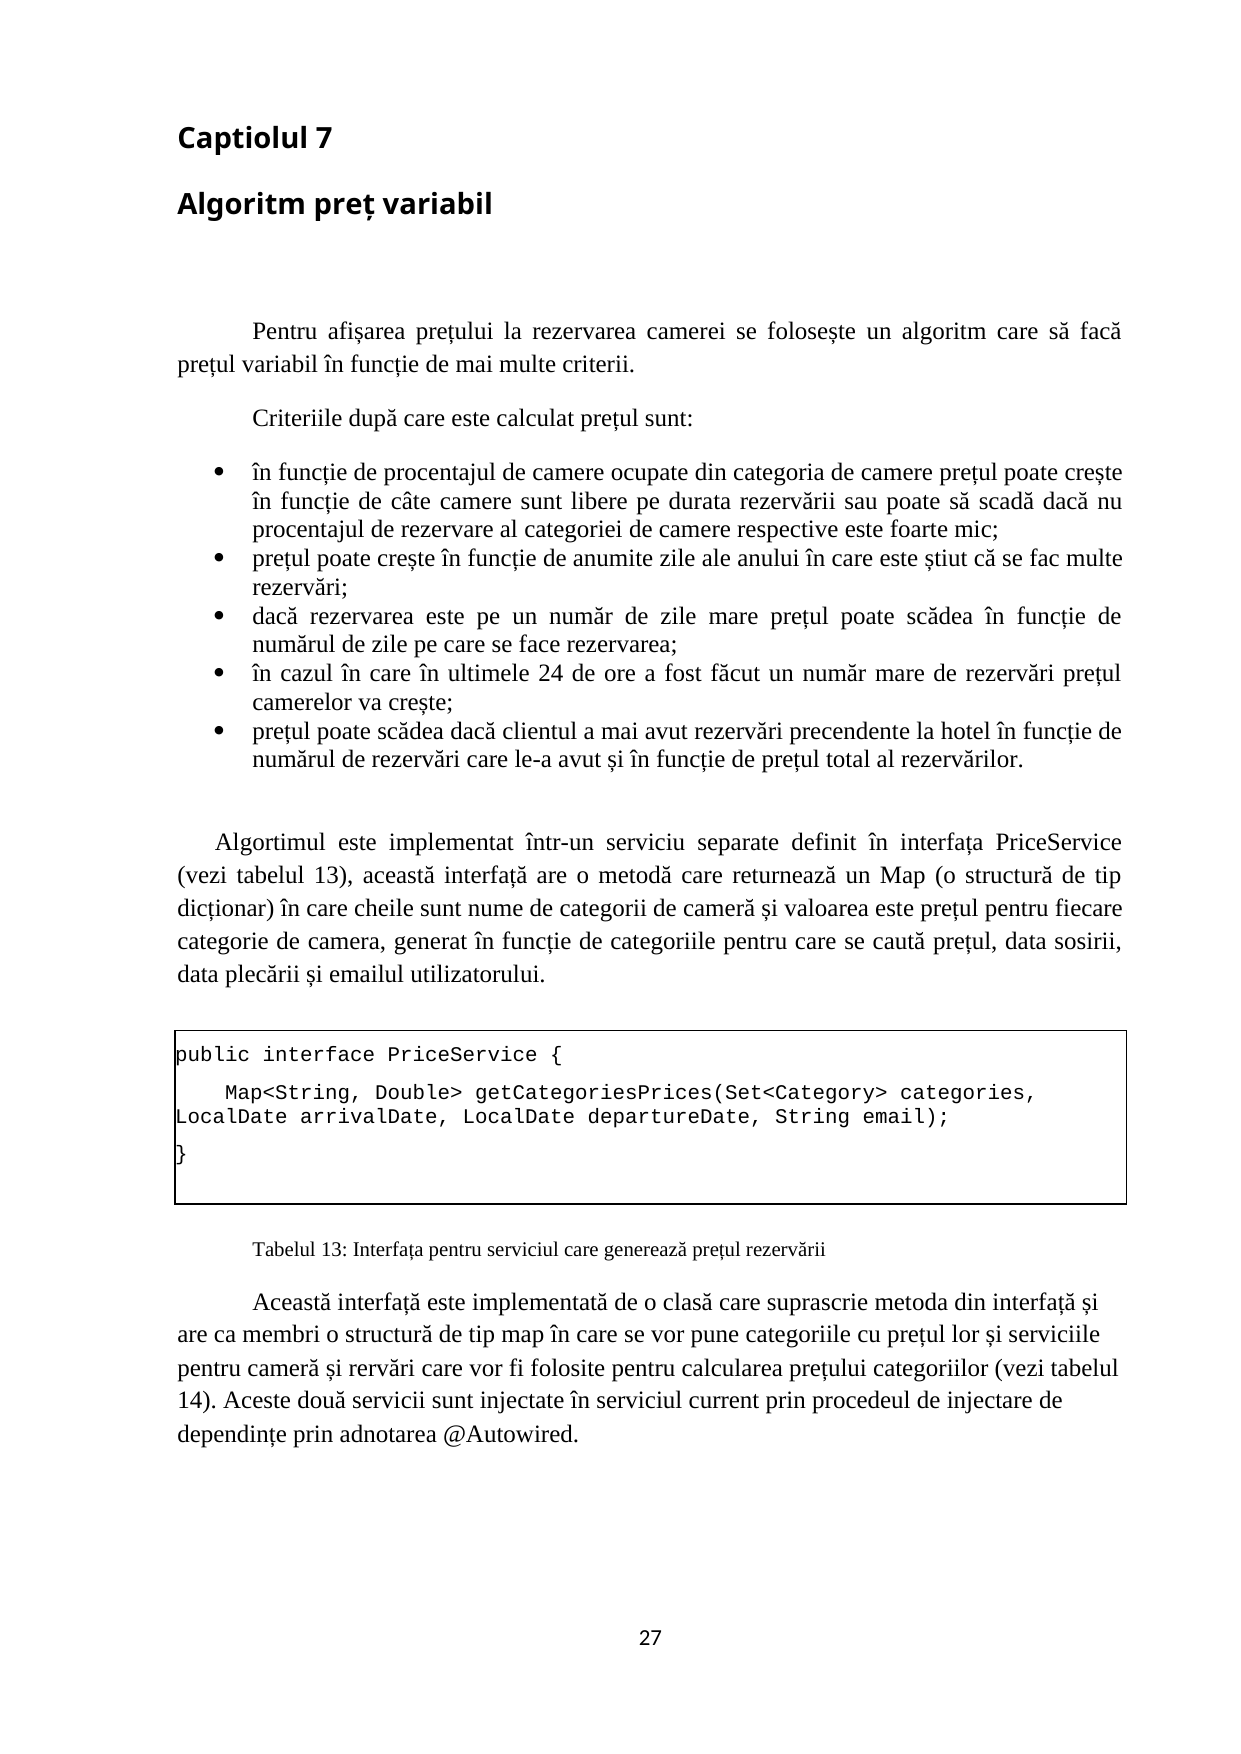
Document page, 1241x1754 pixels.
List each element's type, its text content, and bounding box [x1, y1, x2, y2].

list în funcție de procentajul de camere ocupate din categoria de camere prețul poate crește în funcție de câte camere sunt libere pe durata rezervării sau poate să scadă dacă nu procentajul de rezervare al categoriei de camere respective este foarte mic; [214, 457, 1123, 543]
text Criteriile după care este calculat prețul sunt: [177, 403, 1123, 432]
text Această interfață este implementată de o clasă care suprascrie metoda din interfață și are ca membri o structură de tip map în care se vor pune categoriile cu prețul lor și serviciile pentru cameră și rervări care vor fi folosite pentru calcularea prețului categoriilor (vezi tabelul 14). Aceste două servicii sunt injectate în serviciul current prin procedeul de injectare de dependințe prin adnotarea @Autowired. [177, 1287, 1123, 1447]
text Tabelul 13: Interfața pentru serviciul care generează prețul rezervării [177, 1013, 1123, 1261]
text Captiolul 7 [177, 117, 1123, 157]
text Pentru afișarea prețului la rezervarea camerei se folosește un algoritm care să facă prețul variabil în funcție de mai multe criterii. [177, 316, 1123, 378]
list prețul poate crește în funcție de anumite zile ale anului în care este știut că se fac multe rezervări; [214, 543, 1123, 601]
text Algortimul este implementat într-un serviciu separate definit în interfața PriceService (vezi tabelul 13), această interfață are o metodă care returnează un Map (o structură de tip dicționar) în care cheile sunt nume de categorii de cameră și valoarea este prețul pentru fiecare categorie de camera, generat în funcție de categoriile pentru care se caută prețul, data sosirii, data plecării și emailul utilizatorului. [177, 827, 1123, 988]
list dacă rezervarea este pe un număr de zile mare prețul poate scădea în funcție de numărul de zile pe care se face rezervarea; [214, 601, 1123, 658]
text Algoritm preț variabil [177, 183, 1123, 223]
list prețul poate scădea dacă clientul a mai avut rezervări precendente la hotel în funcție de numărul de rezervări care le-a avut și în funcție de prețul total al rezervărilor. [214, 716, 1123, 773]
list în cazul în care în ultimele 24 de ore a fost făcut un număr mare de rezervări prețul camerelor va crește; [214, 658, 1123, 716]
